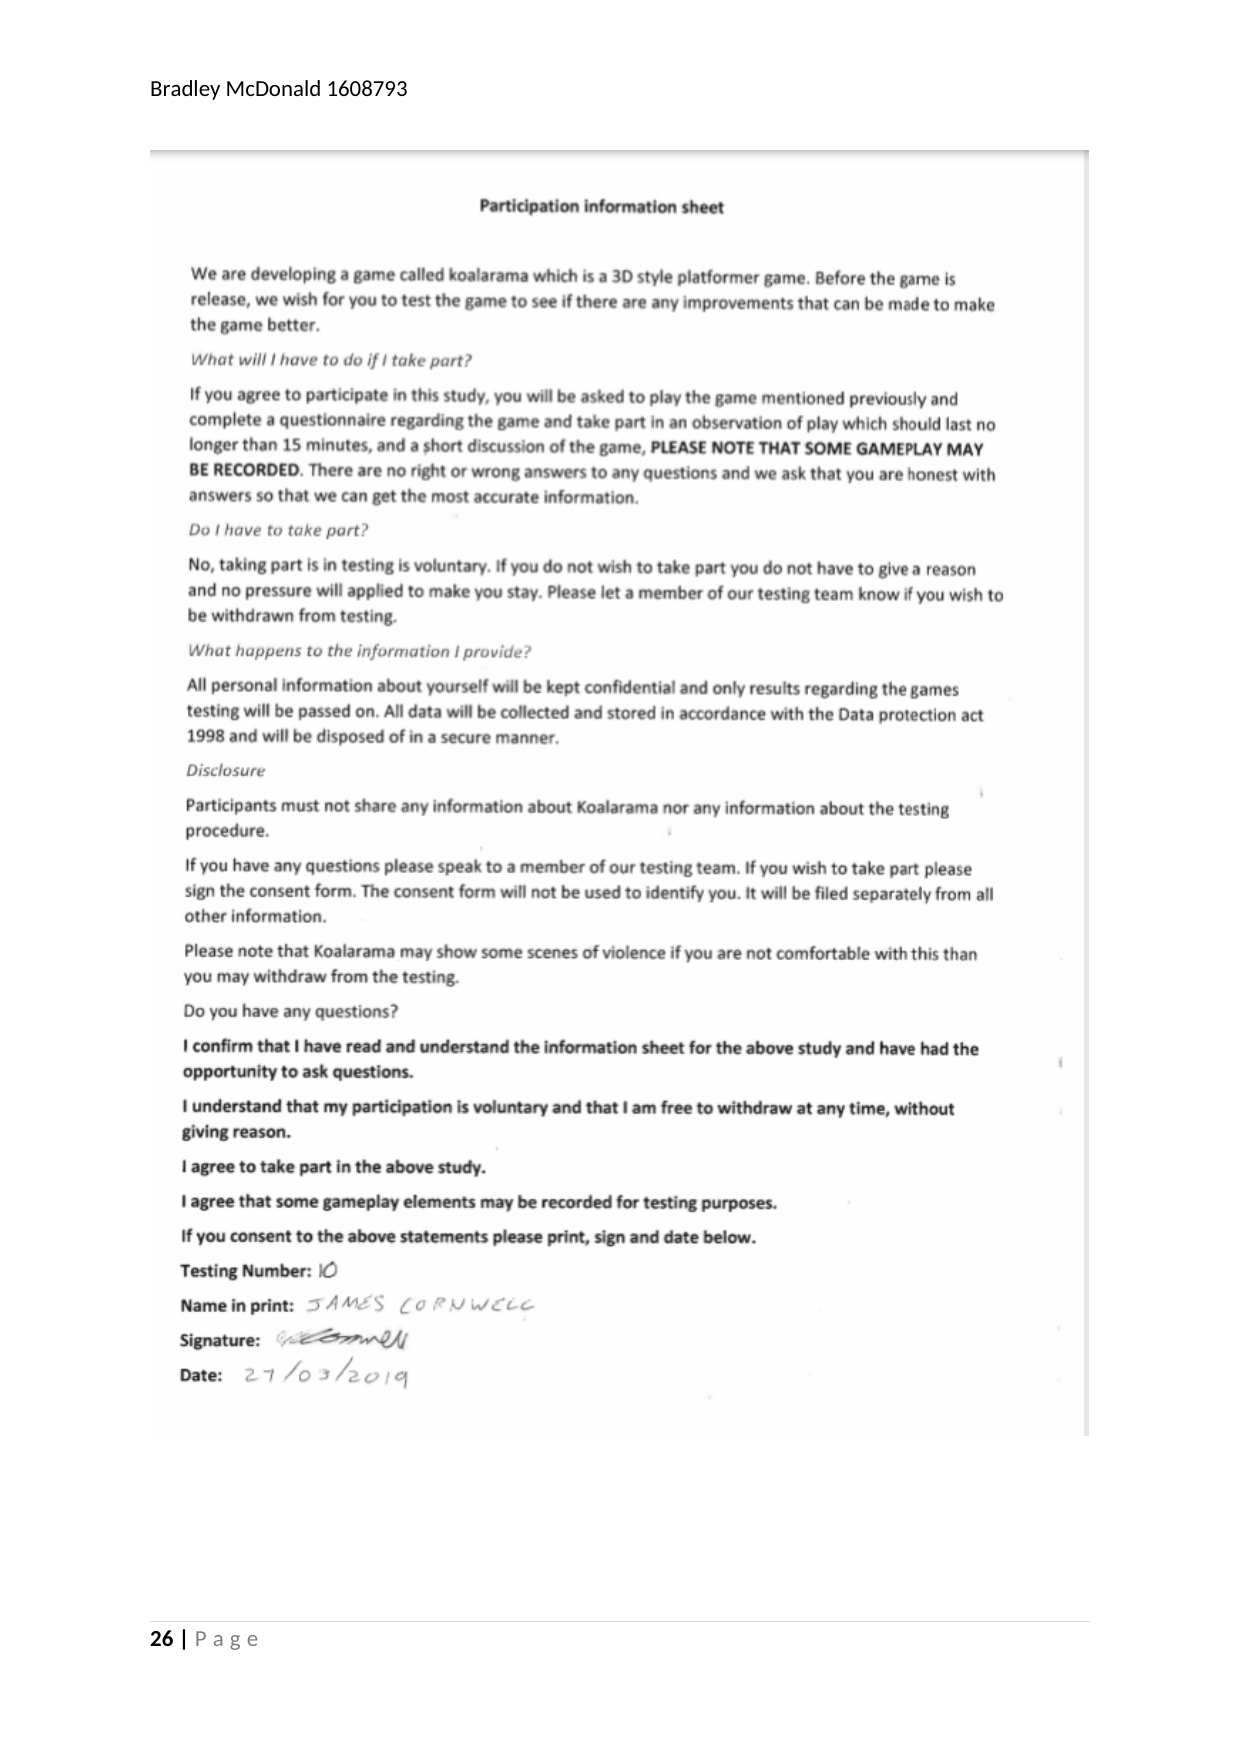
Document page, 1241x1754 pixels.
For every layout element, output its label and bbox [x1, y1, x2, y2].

picture [150, 150, 1089, 1436]
